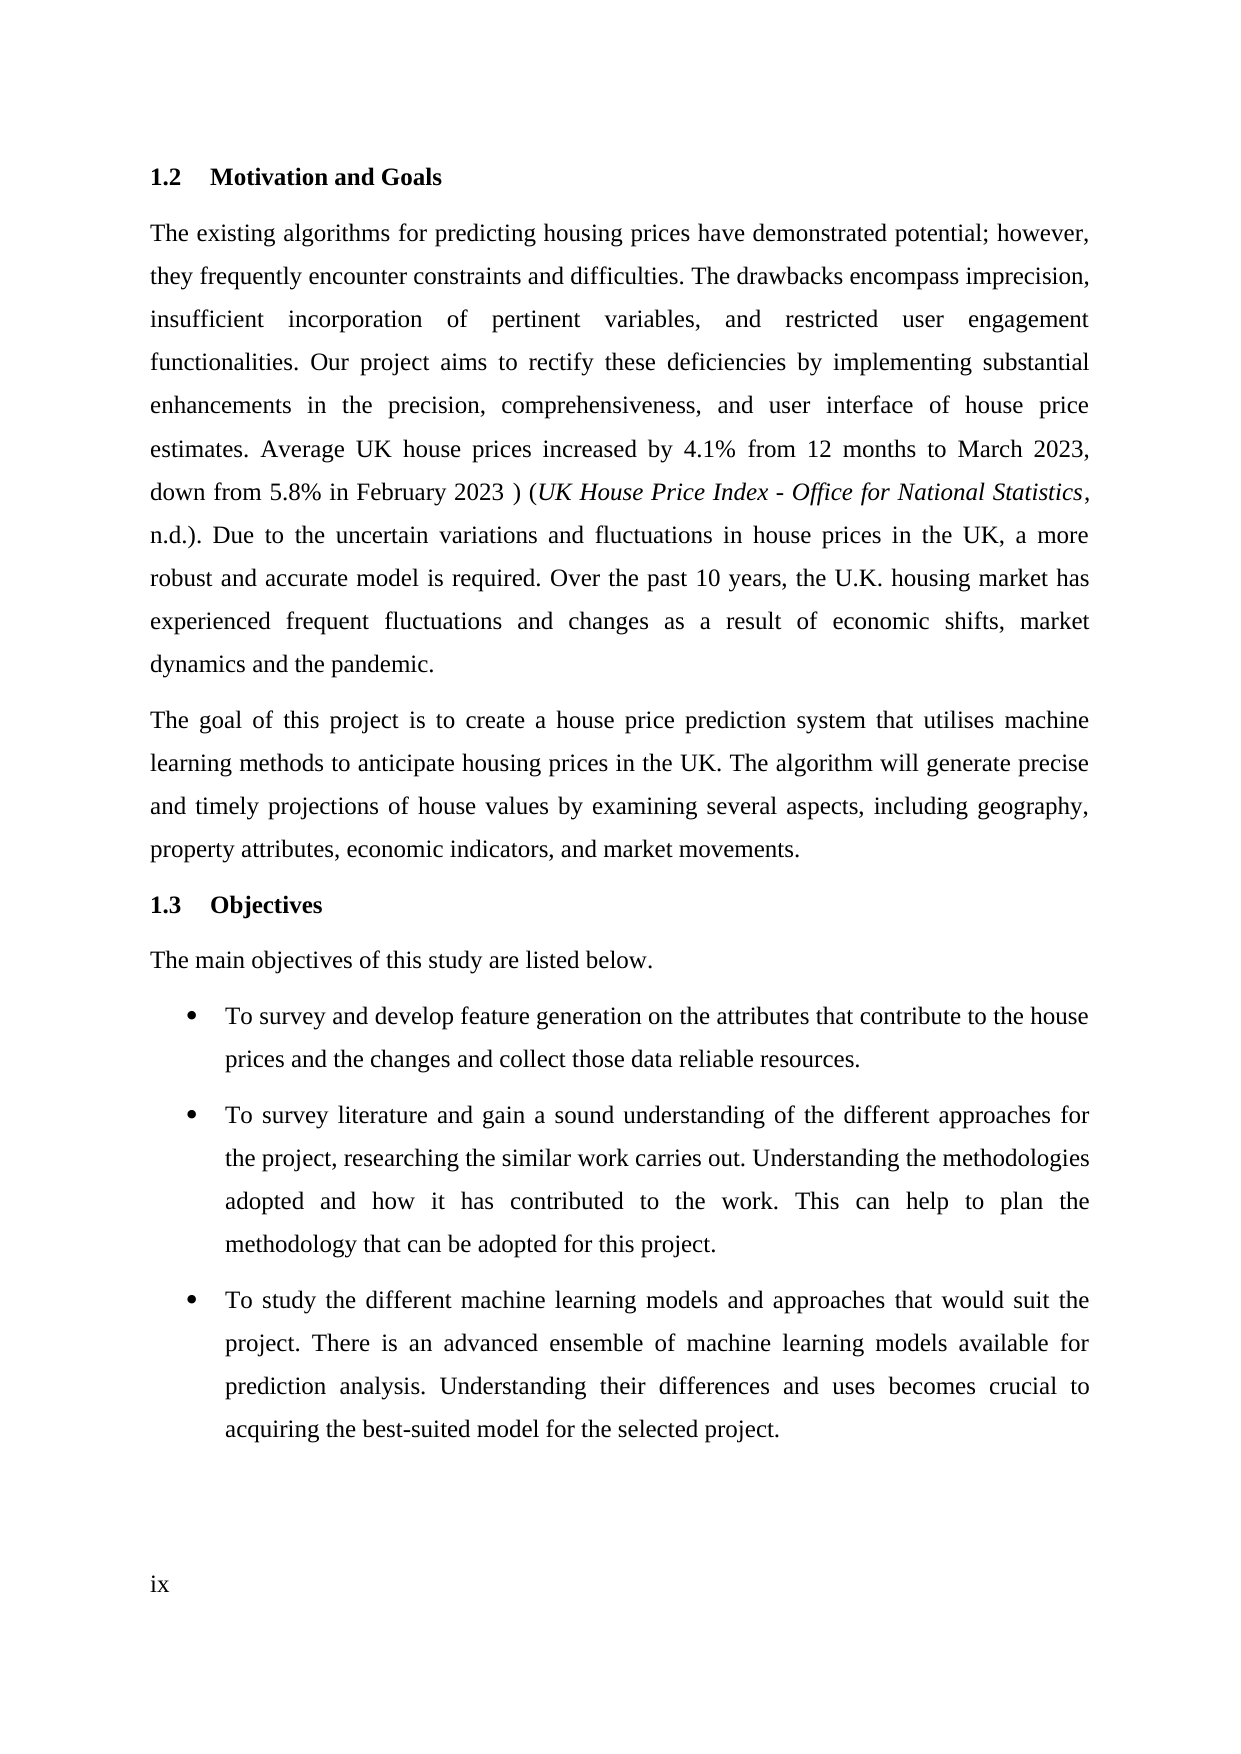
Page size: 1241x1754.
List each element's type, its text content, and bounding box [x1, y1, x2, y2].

list To survey literature and gain a sound understanding of the different approaches for the project, researching the similar work carries out. Understanding the methodologies adopted and how it has contributed to the work. This can help to plan the methodology that can be adopted for this project. [187, 1100, 1090, 1258]
text The existing algorithms for predicting housing prices have demonstrated potential; however, they frequently encounter constraints and difficulties. The drawbacks encompass imprecision, insufficient incorporation of pertinent variables, and restricted user engagement functionalities. Our project aims to rectify these deficiencies by implementing substantial enhancements in the precision, comprehensiveness, and user interface of house price estimates. Average UK house prices increased by 4.1% from 12 months to March 2023, down from 5.8% in February 2023 ) . Due to the uncertain variations and fluctuations in house prices in the UK, a more robust and accurate model is required. Over the past 10 years, the U.K. housing market has experienced frequent fluctuations and changes as a result of economic shifts, market dynamics and the pandemic. [150, 218, 1090, 678]
subtitle Objectives [150, 890, 1090, 919]
list To survey and develop feature generation on the attributes that contribute to the house prices and the changes and collect those data reliable resources. [187, 1001, 1090, 1073]
subtitle Motivation and Goals [150, 162, 1090, 191]
list To study the different machine learning models and approaches that would suit the project. There is an advanced ensemble of machine learning models available for prediction analysis. Understanding their differences and uses becomes crucial to acquiring the best-suited model for the selected project. [187, 1285, 1090, 1443]
text The main objectives of this study are listed below. [150, 946, 1090, 974]
text The goal of this project is to create a house price prediction system that utilises machine learning methods to anticipate housing prices in the UK. The algorithm will generate precise and timely projections of house values by examining several aspects, including geography, property attributes, economic indicators, and market movements. [150, 705, 1090, 863]
